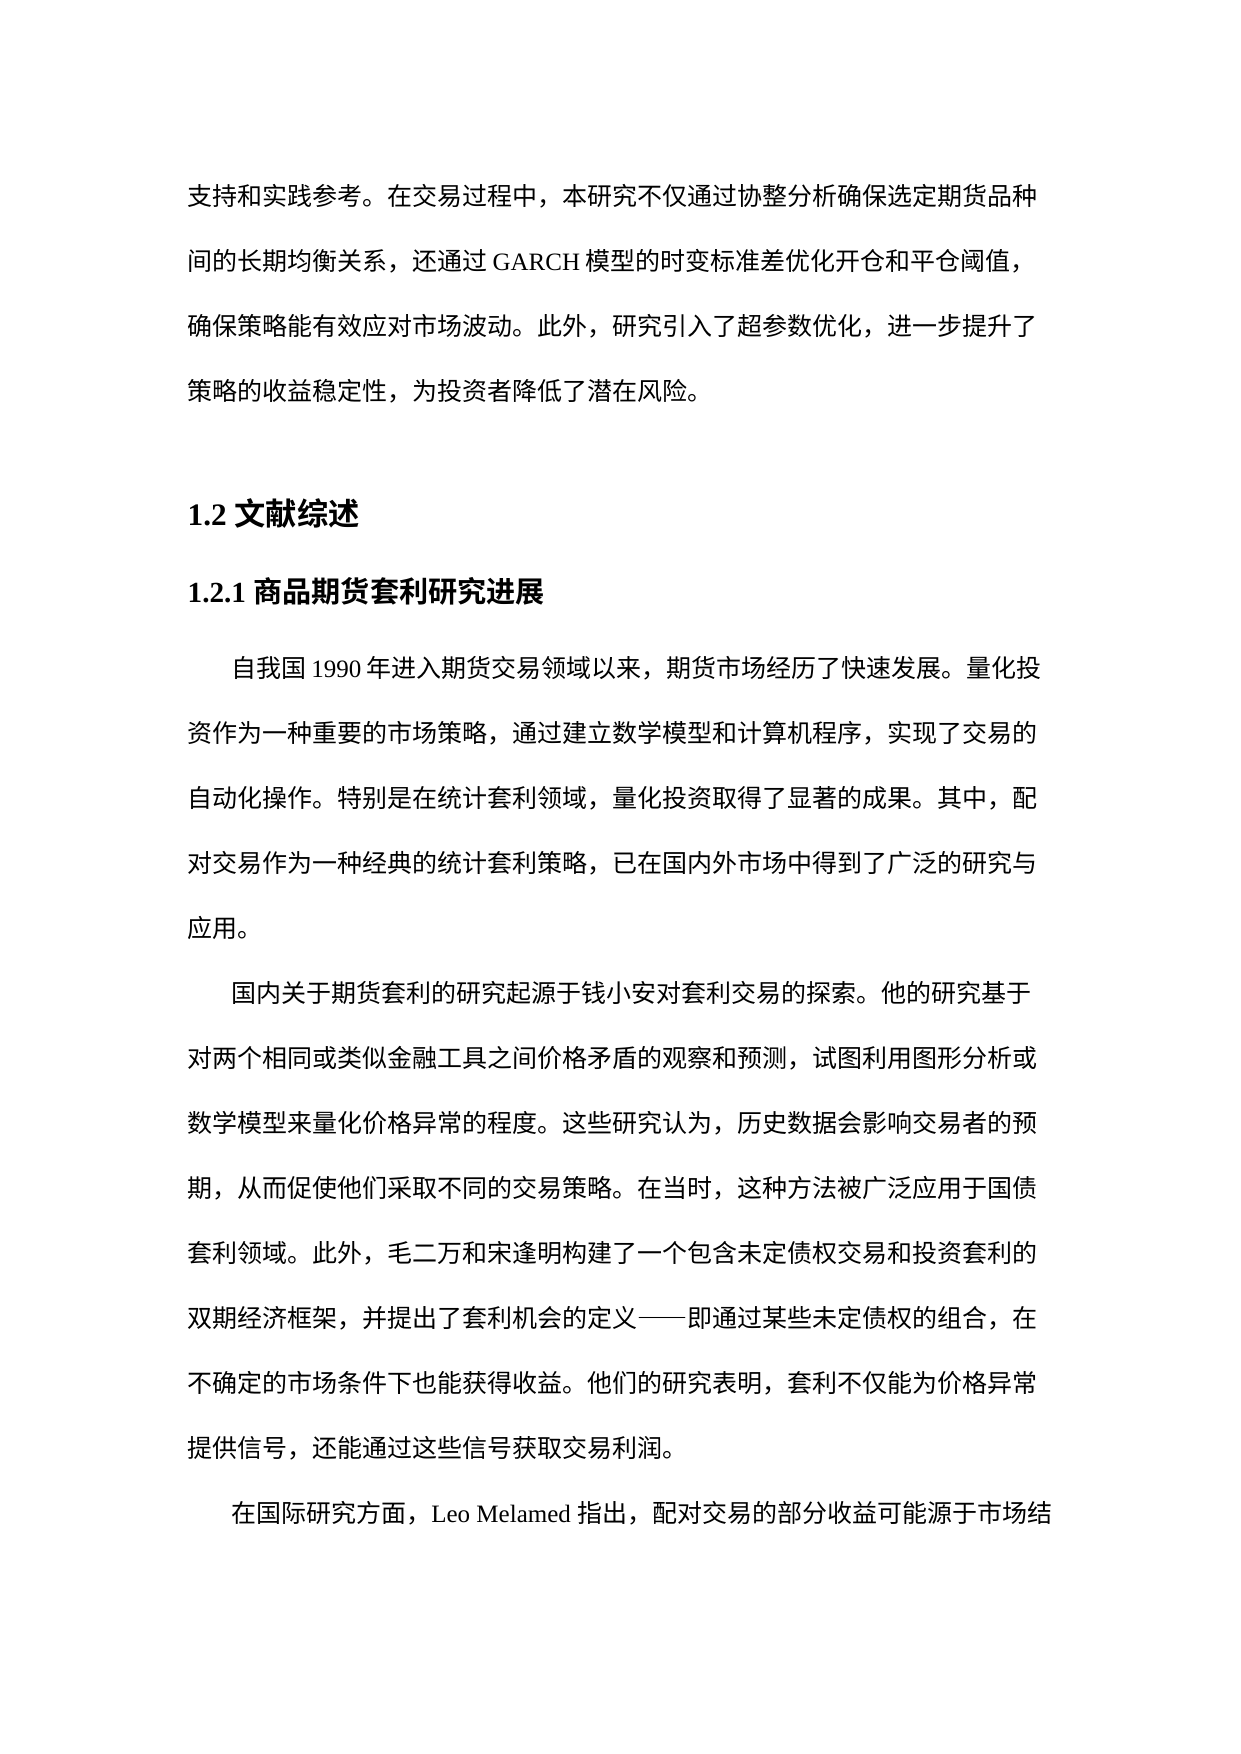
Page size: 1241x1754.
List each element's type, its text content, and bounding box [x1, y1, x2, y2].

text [187, 162, 1053, 422]
text 自我国1990年进入期货交易领域以来，期货市场经历了快速发展。量化投资作为一种重要的市场策略，通过建立数学模型和计算机程序，实现了交易的自动化操作。特别是在统计套利领域，量化投资取得了显著的成果。其中，配对交易作为一种经典的统计套利策略，已在国内外市场中得到了广泛的研究与应用。 [187, 634, 1053, 959]
text 国内关于期货套利的研究起源于钱小安对套利交易的探索。他的研究基于对两个相同或类似金融工具之间价格矛盾的观察和预测，试图利用图形分析或数学模型来量化价格异常的程度。这些研究认为，历史数据会影响交易者的预期，从而促使他们采取不同的交易策略。在当时，这种方法被广泛应用于国债套利领域。此外，毛二万和宋逢明构建了一个包含未定债权交易和投资套利的双期经济框架，并提出了套利机会的定义——即通过某些未定债权的组合，在不确定的市场条件下也能获得收益。他们的研究表明，套利不仅能为价格异常提供信号，还能通过这些信号获取交易利润。 [187, 959, 1053, 1479]
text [187, 1479, 1053, 1544]
subtitle 1.2 文献综述 [187, 479, 1053, 544]
subtitle 1.2.1 商品期货套利研究进展 [187, 557, 1053, 622]
